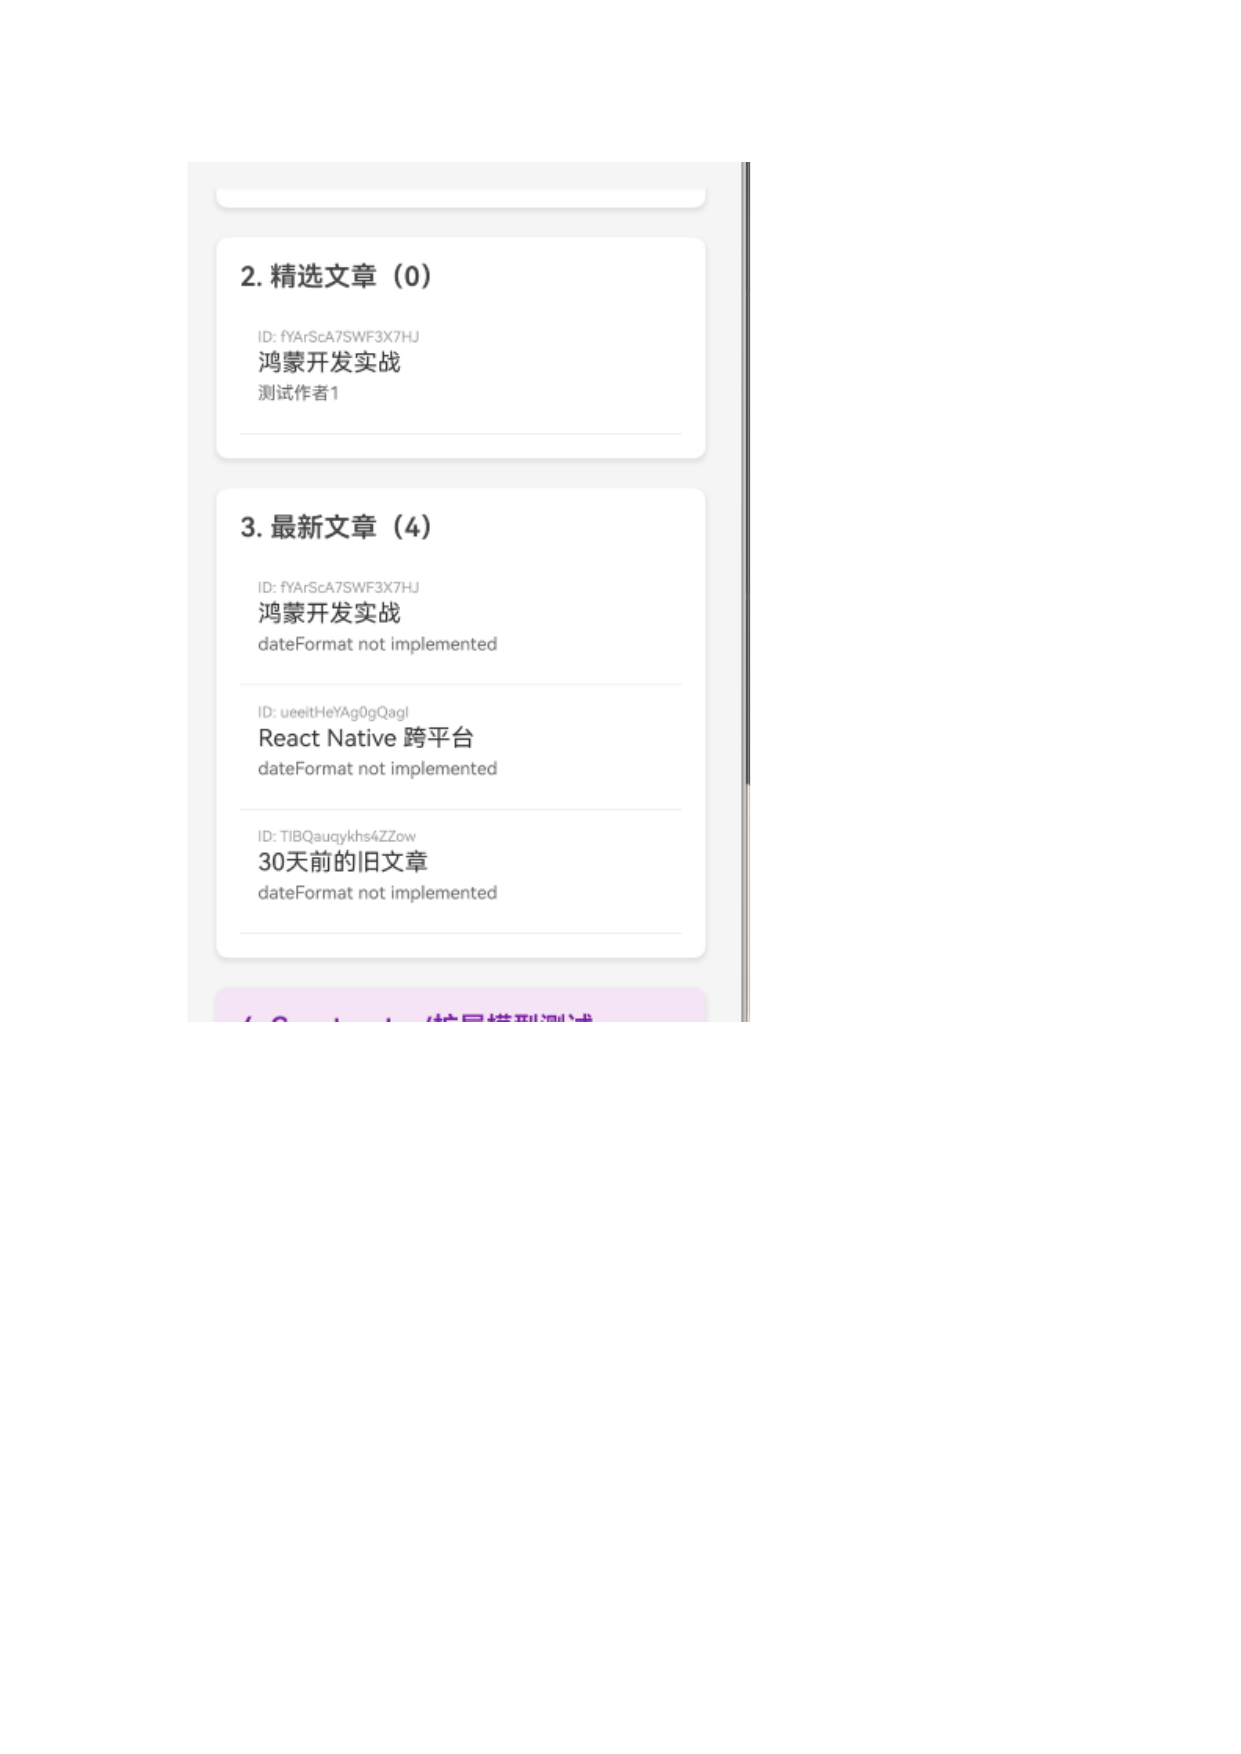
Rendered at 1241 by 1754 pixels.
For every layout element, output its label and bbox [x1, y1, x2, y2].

picture [187, 162, 750, 1022]
